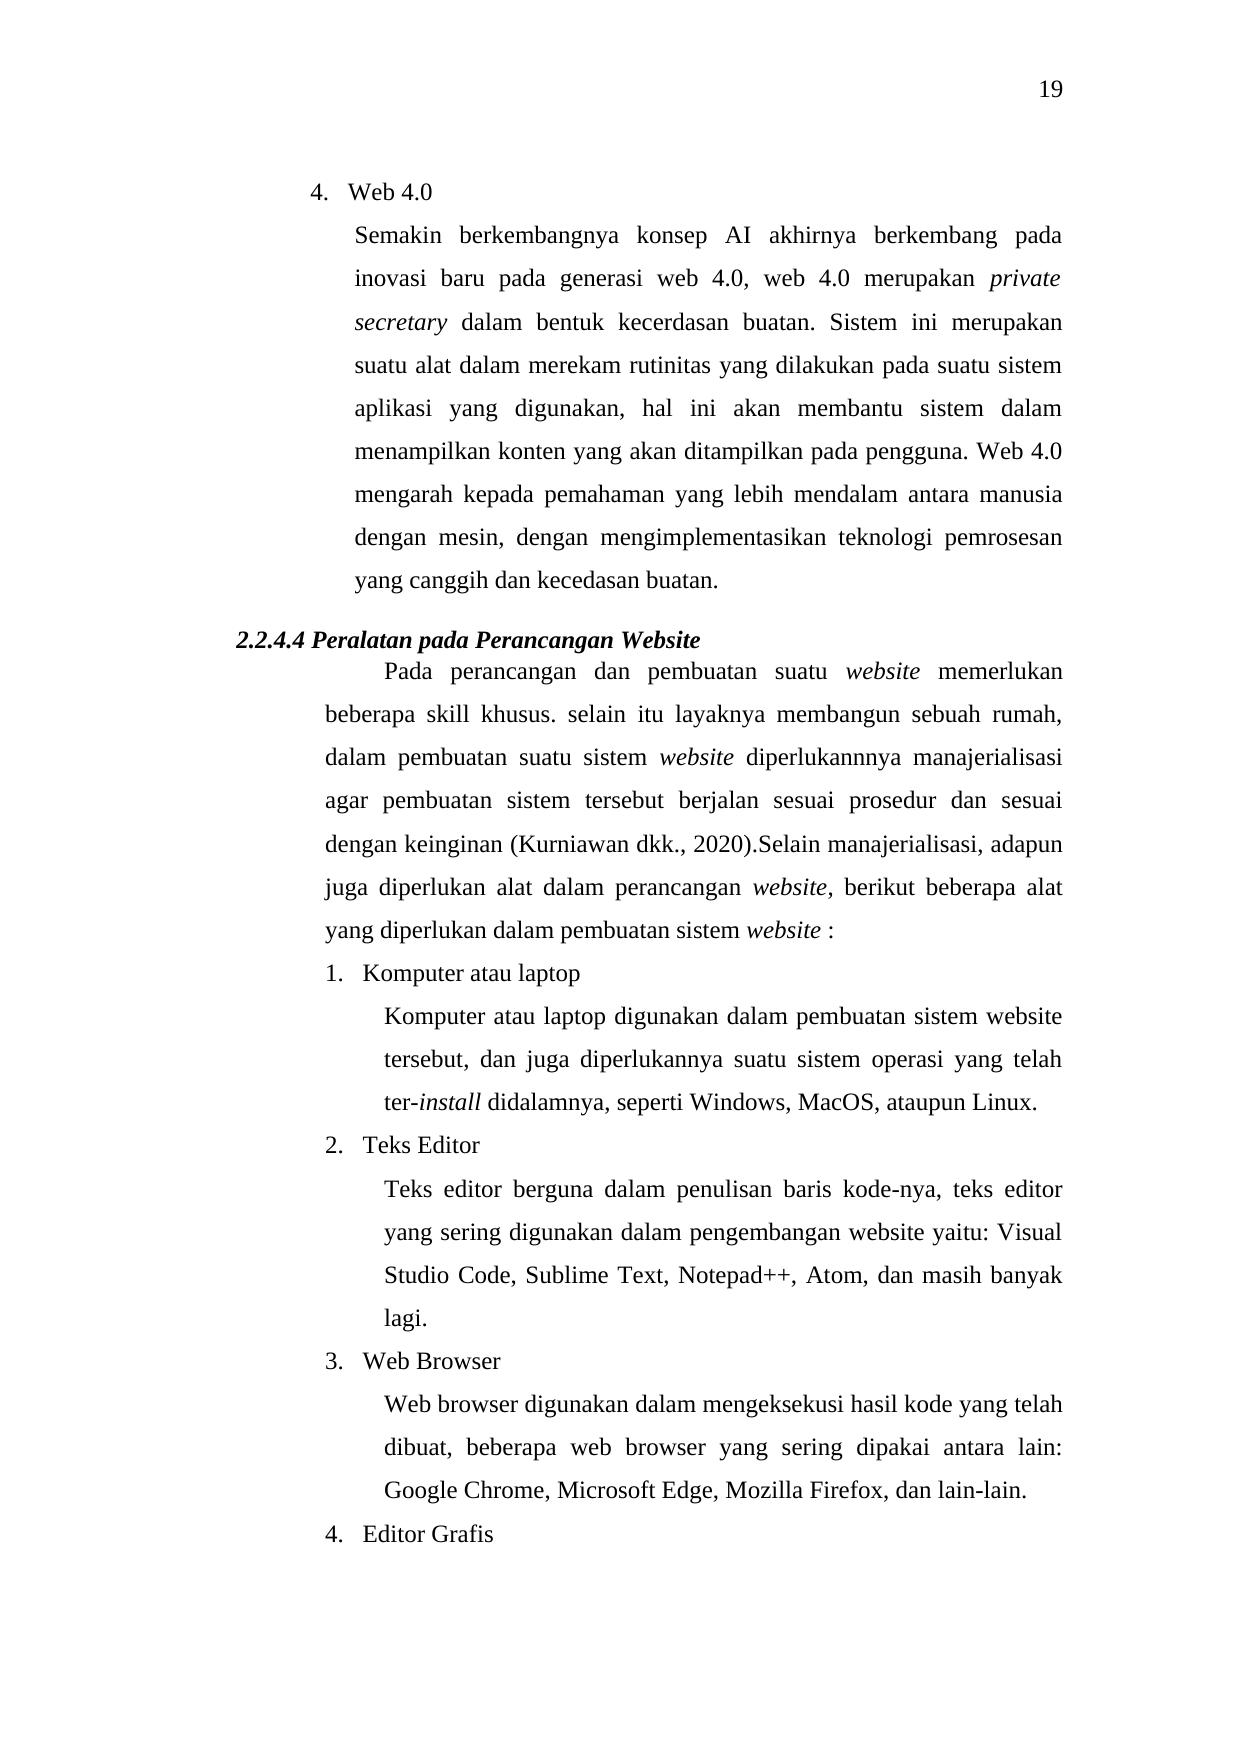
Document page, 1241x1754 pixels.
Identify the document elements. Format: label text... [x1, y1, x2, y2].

list Teks editor berguna dalam penulisan baris kode-nya, teks editor yang sering digunakan dalam pengembangan website yaitu: Visual Studio Code, Sublime Text, Notepad++, Atom, dan masih banyak lagi. [384, 1174, 1063, 1332]
subtitle Peralatan pada Perancangan Website [236, 625, 1063, 654]
list Pada perancangan dan pembuatan suatu website memerlukan beberapa skill khusus. selain itu layaknya membangun sebuah rumah, dalam pembuatan suatu sistem website diperlukannnya manajerialisasi agar pembuatan sistem tersebut berjalan sesuai prosedur dan sesuai dengan keinginan .Selain manajerialisasi, adapun juga diperlukan alat dalam perancangan website, berikut beberapa alat yang diperlukan dalam pembuatan sistem website : [325, 656, 1063, 944]
list Komputer atau laptop digunakan dalam pembuatan sistem website tersebut, dan juga diperlukannya suatu sistem operasi yang telah ter-install didalamnya, seperti Windows, MacOS, ataupun Linux. [384, 1001, 1063, 1116]
list Web Browser [325, 1346, 1063, 1375]
list Teks Editor [325, 1131, 1063, 1159]
list Semakin berkembangnya konsep AI akhirnya berkembang pada inovasi baru pada generasi web 4.0, web 4.0 merupakan private secretary dalam bentuk kecerdasan buatan. Sistem ini merupakan suatu alat dalam merekam rutinitas yang dilakukan pada suatu sistem aplikasi yang digunakan, hal ini akan membantu sistem dalam menampilkan konten yang akan ditampilkan pada pengguna. Web 4.0 mengarah kepada pemahaman yang lebih mendalam antara manusia dengan mesin, dengan mengimplementasikan teknologi pemrosesan yang canggih dan kecedasan buatan. [354, 220, 1063, 594]
list Web 4.0 [310, 177, 1063, 206]
list Editor Grafis [325, 1519, 1063, 1547]
list Komputer atau laptop [325, 958, 1063, 987]
list Web browser digunakan dalam mengeksekusi hasil kode yang telah dibuat, beberapa web browser yang sering dipakai antara lain: Google Chrome, Microsoft Edge, Mozilla Firefox, dan lain-lain. [384, 1389, 1063, 1504]
